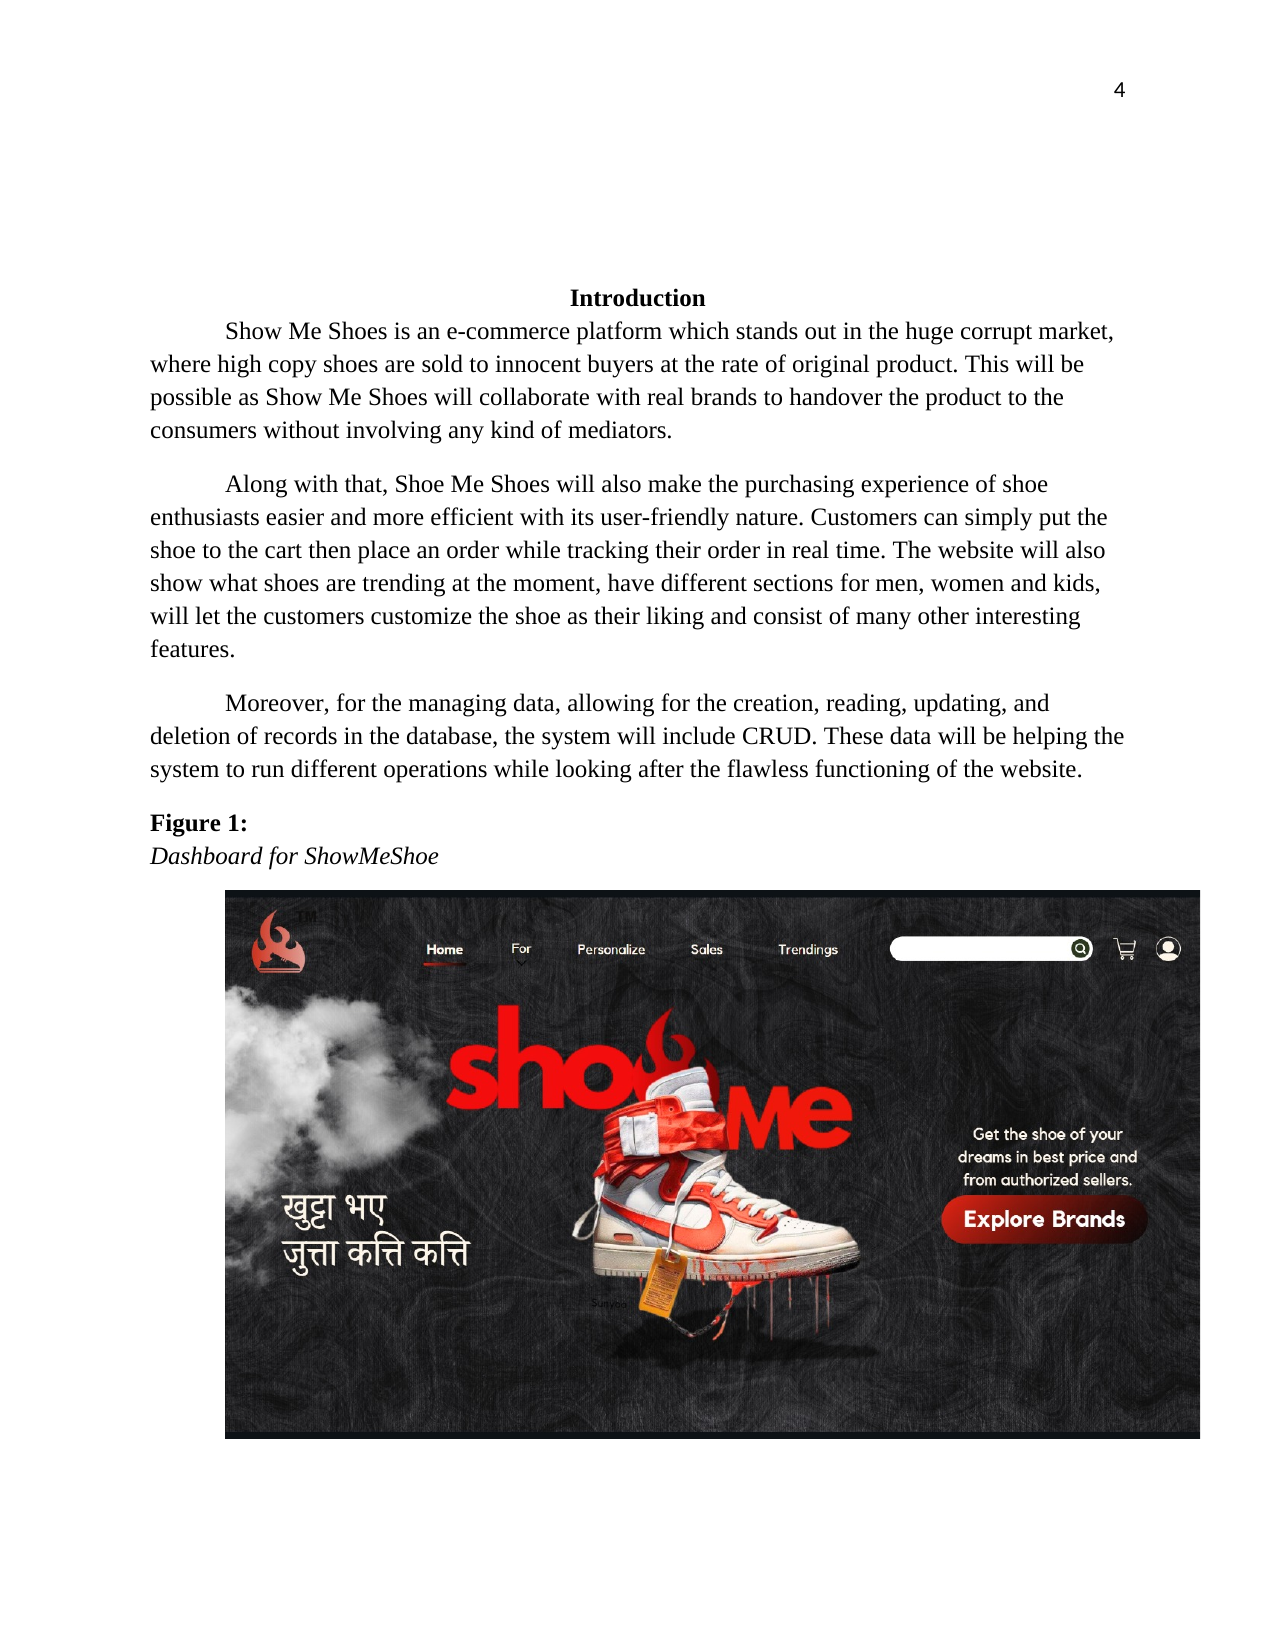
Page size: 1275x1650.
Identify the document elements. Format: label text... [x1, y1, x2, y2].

picture [225, 890, 1200, 1439]
subtitle Introduction [150, 283, 1125, 312]
subtitle Figure 1: [150, 808, 1125, 837]
text Moreover, for the managing data, allowing for the creation, reading, updating, and deletion of records in the database, the system will include CRUD. These data will be helping the system to run different operations while looking after the flawless functioning of the website. [150, 688, 1125, 783]
text Dashboard for ShowMeShoe [150, 841, 1125, 869]
text Show Me Shoes is an e-commerce platform which stands out in the huge corrupt market, where high copy shoes are sold to innocent buyers at the rate of original product. This will be possible as Show Me Shoes will collaborate with real brands to handover the product to the consumers without involving any kind of mediators. [150, 316, 1125, 444]
text Along with that, Shoe Me Shoes will also make the purchasing experience of shoe enthusiasts easier and more efficient with its user-friendly nature. Customers can simply put the shoe to the cart then place an order while tracking their order in real time. The website will also show what shoes are trending at the moment, have different sections for men, women and kids, will let the customers customize the shoe as their liking and consist of many other interesting features. [150, 469, 1125, 663]
